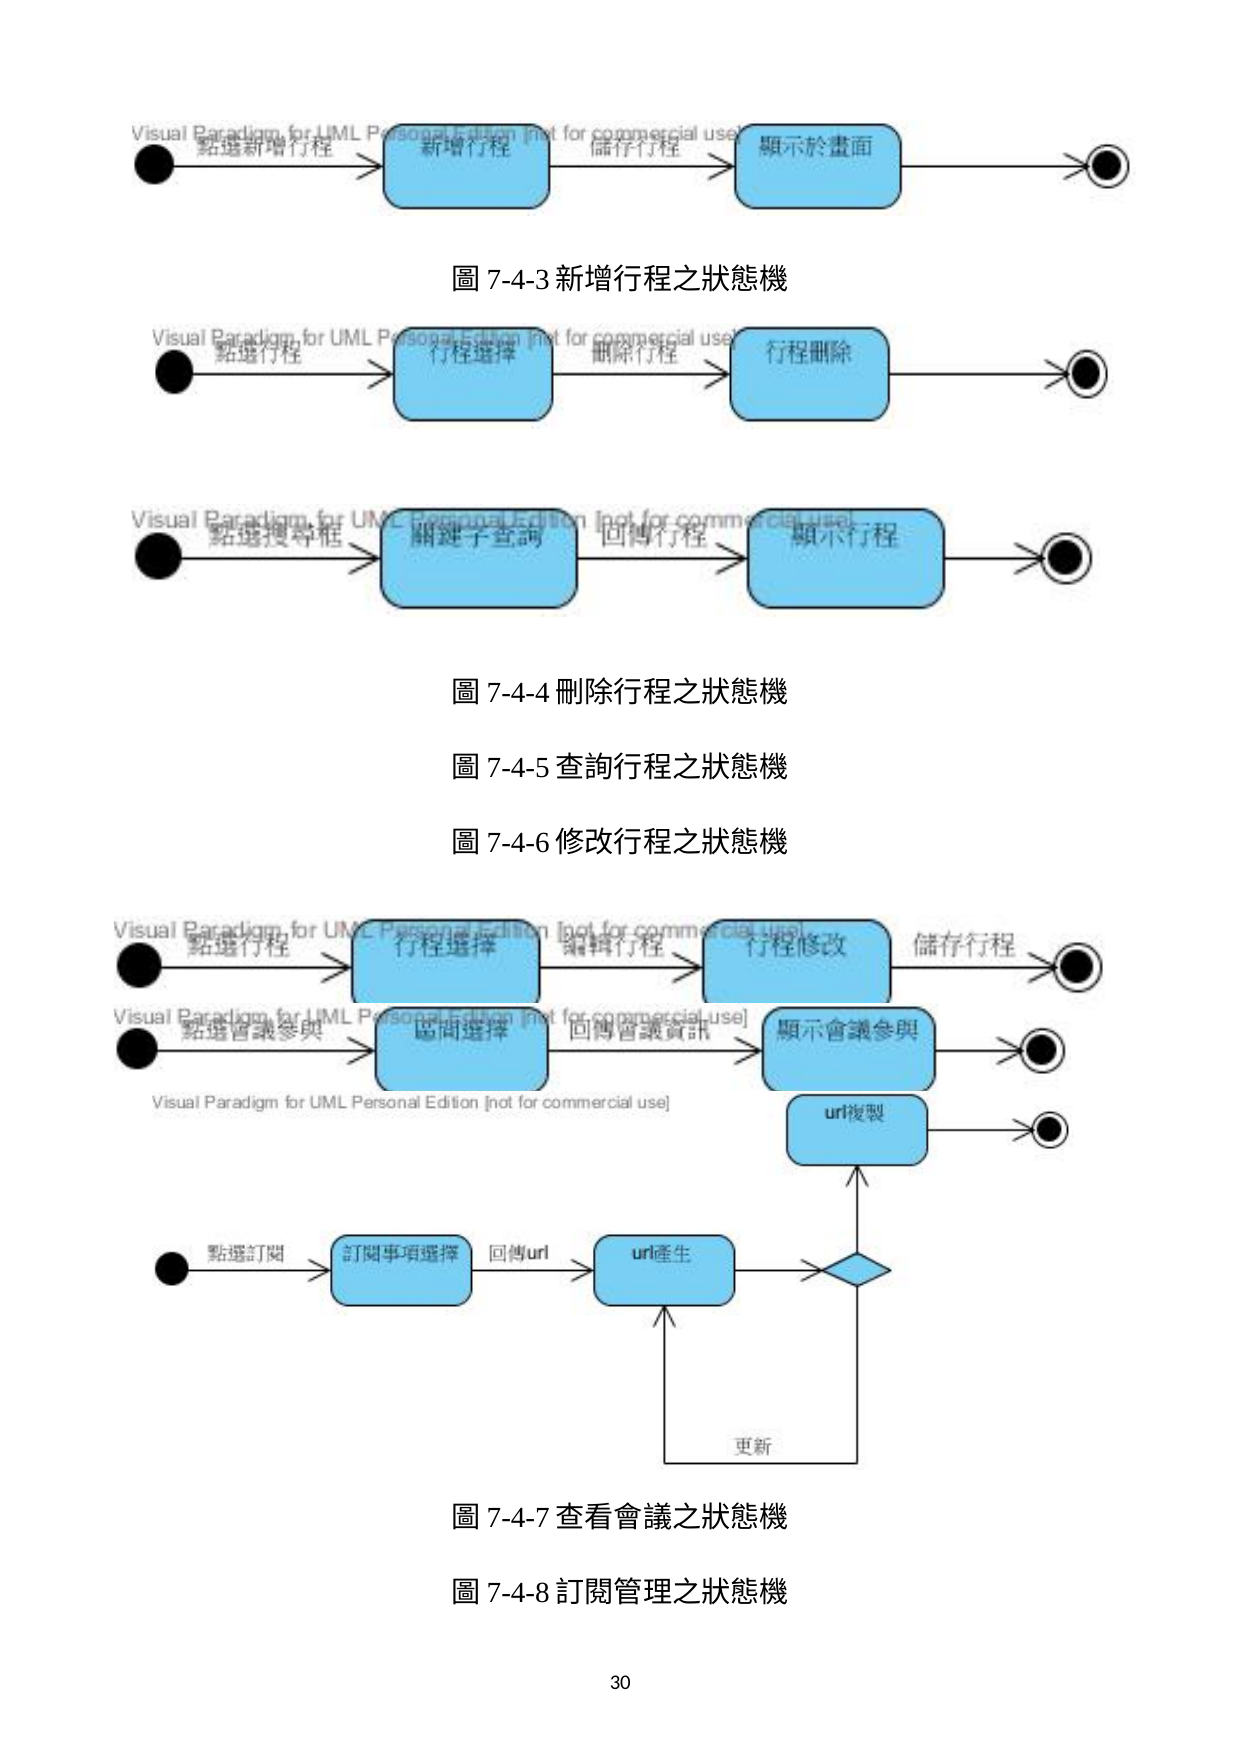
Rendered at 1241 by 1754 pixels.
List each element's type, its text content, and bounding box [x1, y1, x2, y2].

picture [152, 323, 1114, 429]
text 圖7-4-8訂閱管理之狀態機 [89, 1552, 1152, 1627]
picture [131, 120, 1136, 216]
text 圖7-4-6修改行程之狀態機 [89, 802, 1152, 877]
text 圖7-4-5查詢行程之狀態機 [89, 727, 1152, 802]
picture [131, 504, 1100, 617]
picture [113, 915, 1110, 1470]
